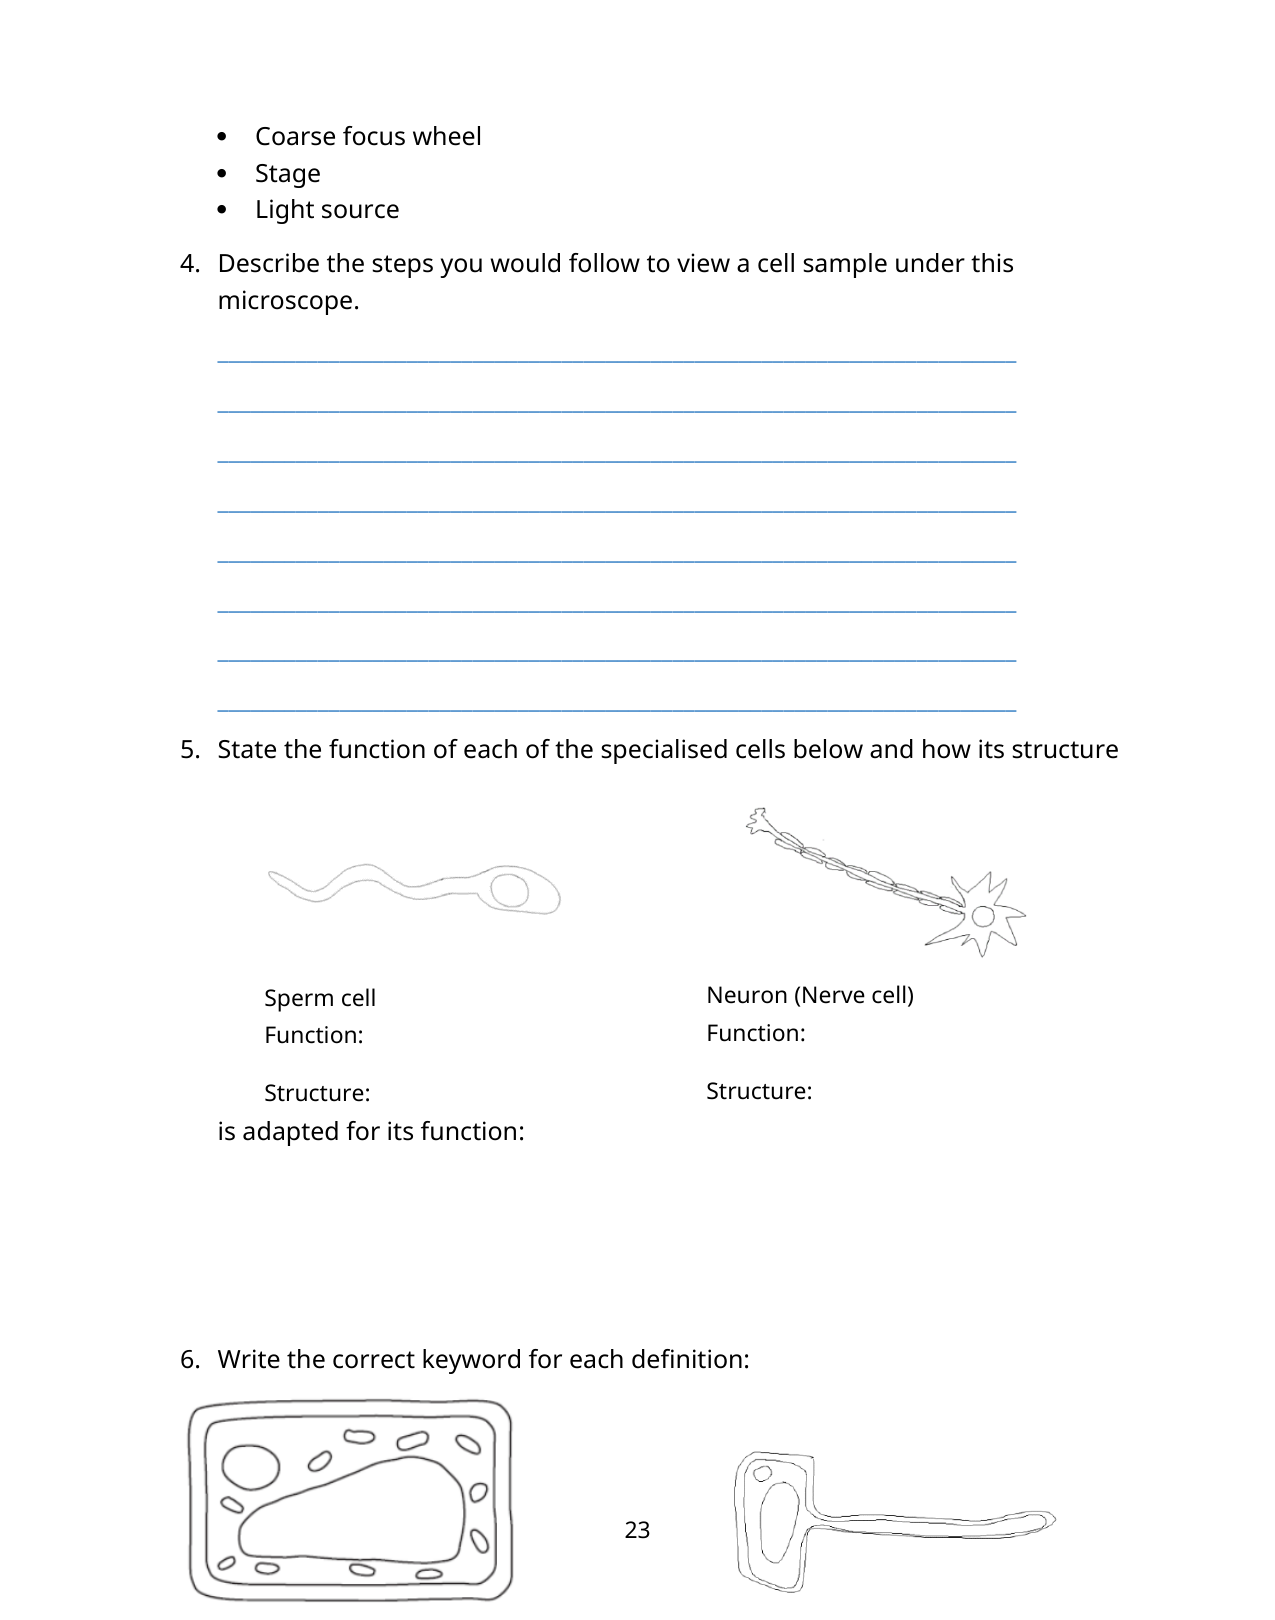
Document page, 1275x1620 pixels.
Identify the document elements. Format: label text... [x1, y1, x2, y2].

text ________________________________________________________________________ [217, 532, 1125, 566]
picture [720, 801, 1057, 974]
list Light source [217, 192, 1125, 226]
text ________________________________________________________________________ [217, 383, 1125, 417]
text ________________________________________________________________________ [217, 333, 1125, 367]
text ________________________________________________________________________ [217, 482, 1125, 517]
text 5. State the function of each of the specialised cells below and how its structure is adapted for its function: [180, 732, 1125, 1147]
text 4. Describe the steps you would follow to view a cell sample under this microscope. [180, 246, 1125, 317]
list Coarse focus wheel [217, 118, 1125, 153]
text 6. Write the correct keyword for each definition: [180, 1342, 1125, 1376]
text ________________________________________________________________________ [217, 682, 1125, 716]
picture [170, 1385, 535, 1620]
picture [260, 852, 584, 938]
text ________________________________________________________________________ [217, 582, 1125, 616]
text ________________________________________________________________________ [217, 433, 1125, 467]
list Stage [217, 155, 1125, 189]
picture [717, 1441, 1077, 1620]
text ________________________________________________________________________ [217, 632, 1125, 666]
